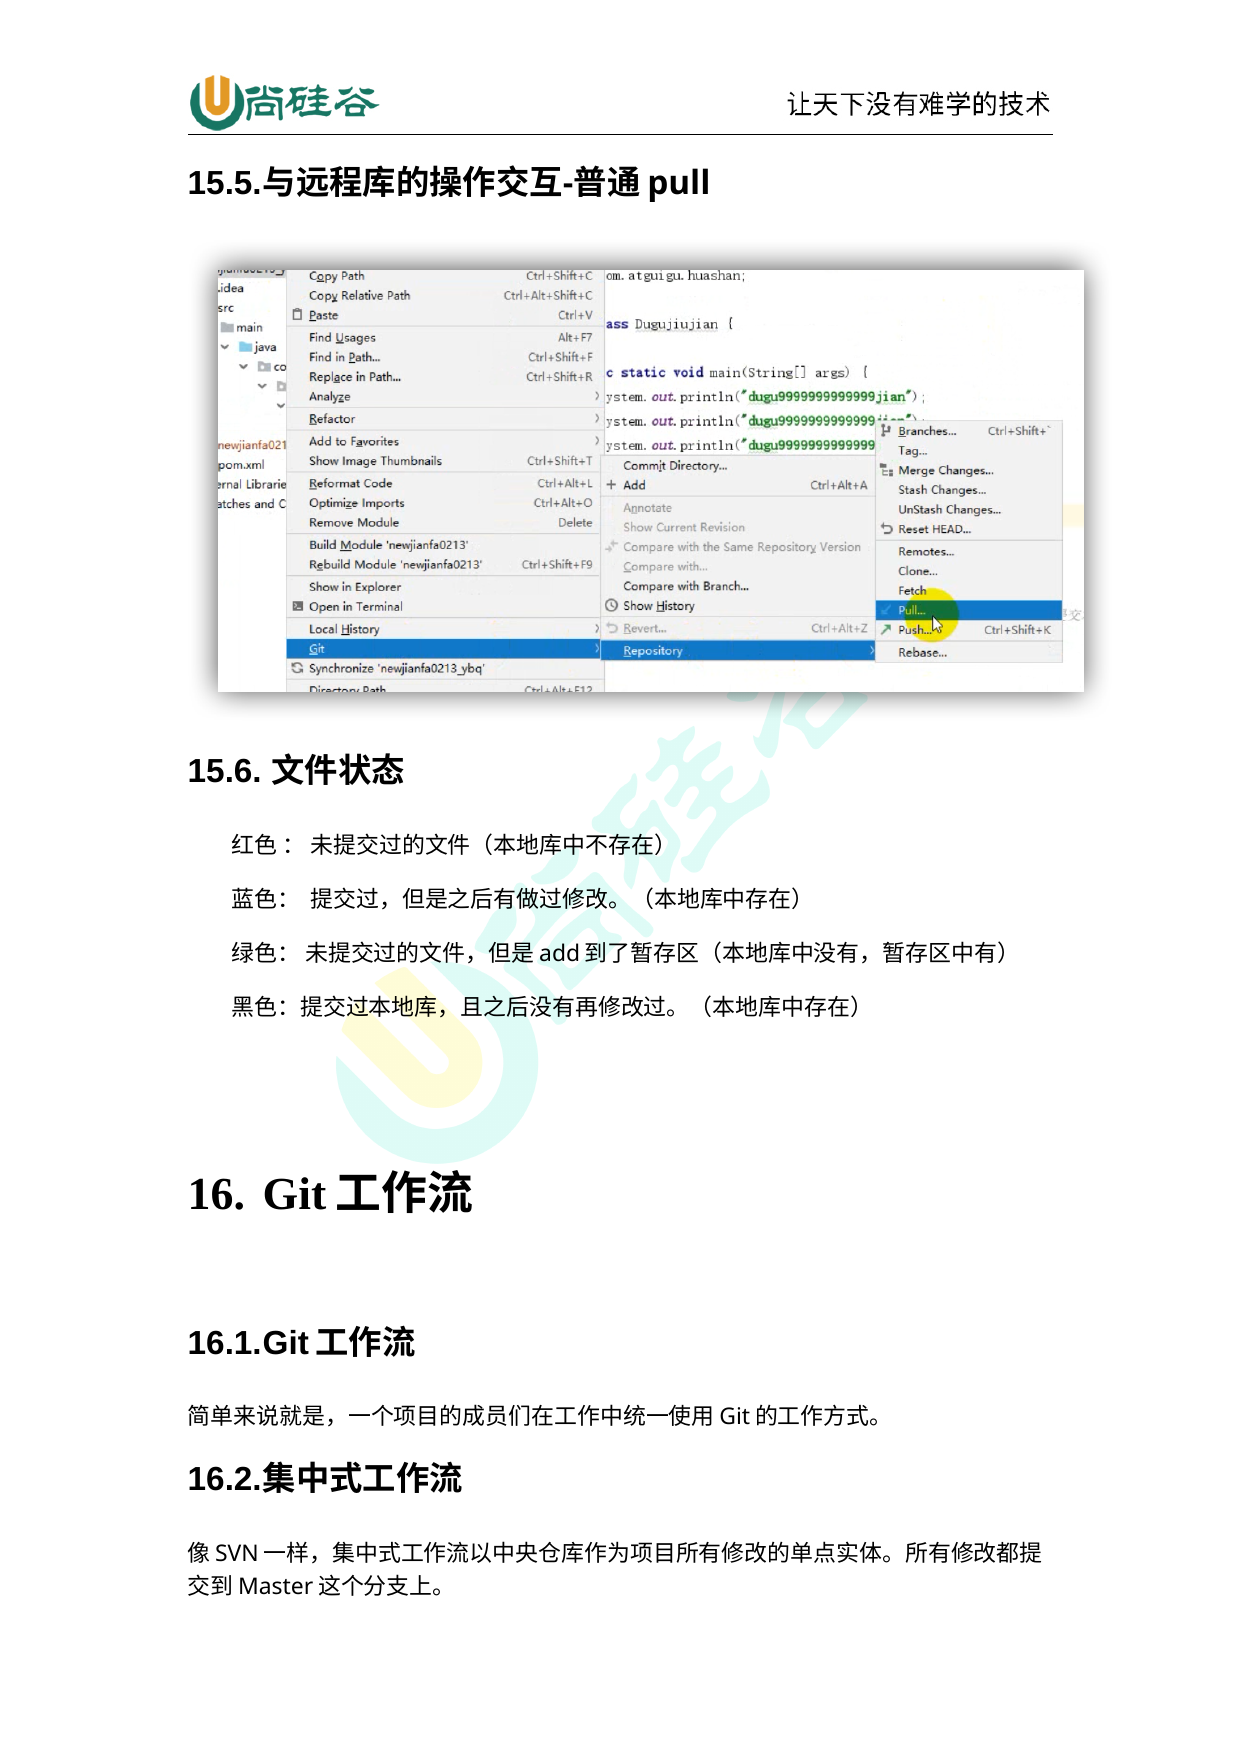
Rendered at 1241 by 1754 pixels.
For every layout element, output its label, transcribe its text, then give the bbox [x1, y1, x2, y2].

text 简单来说就是，一个项目的成员们在工作中统一使用Git的工作方式。 [187, 1398, 1053, 1431]
list 文件状态 [187, 744, 1053, 792]
list 绿色： 未提交过的文件，但是add到了暂存区（本地库中没有，暂存区中有） [231, 935, 1053, 968]
picture [218, 270, 1084, 692]
list 蓝色： 提交过，但是之后有做过修改。（本地库中存在） [231, 881, 1053, 914]
list Git工作流 [187, 1156, 1053, 1223]
picture [187, 73, 1053, 132]
text 像SVN一样，集中式工作流以中央仓库作为项目所有修改的单点实体。所有修改都提交到Master这个分支上。 [187, 1534, 1053, 1601]
list 黑色：提交过本地库，且之后没有再修改过。（本地库中存在） [231, 989, 1053, 1022]
list 集中式工作流 [187, 1452, 1053, 1500]
list 与远程库的操作交互-普通pull [187, 156, 1053, 204]
list 红色 ： 未提交过的文件（本地库中不存在） [231, 827, 1053, 860]
list Git工作流 [187, 1316, 1053, 1364]
